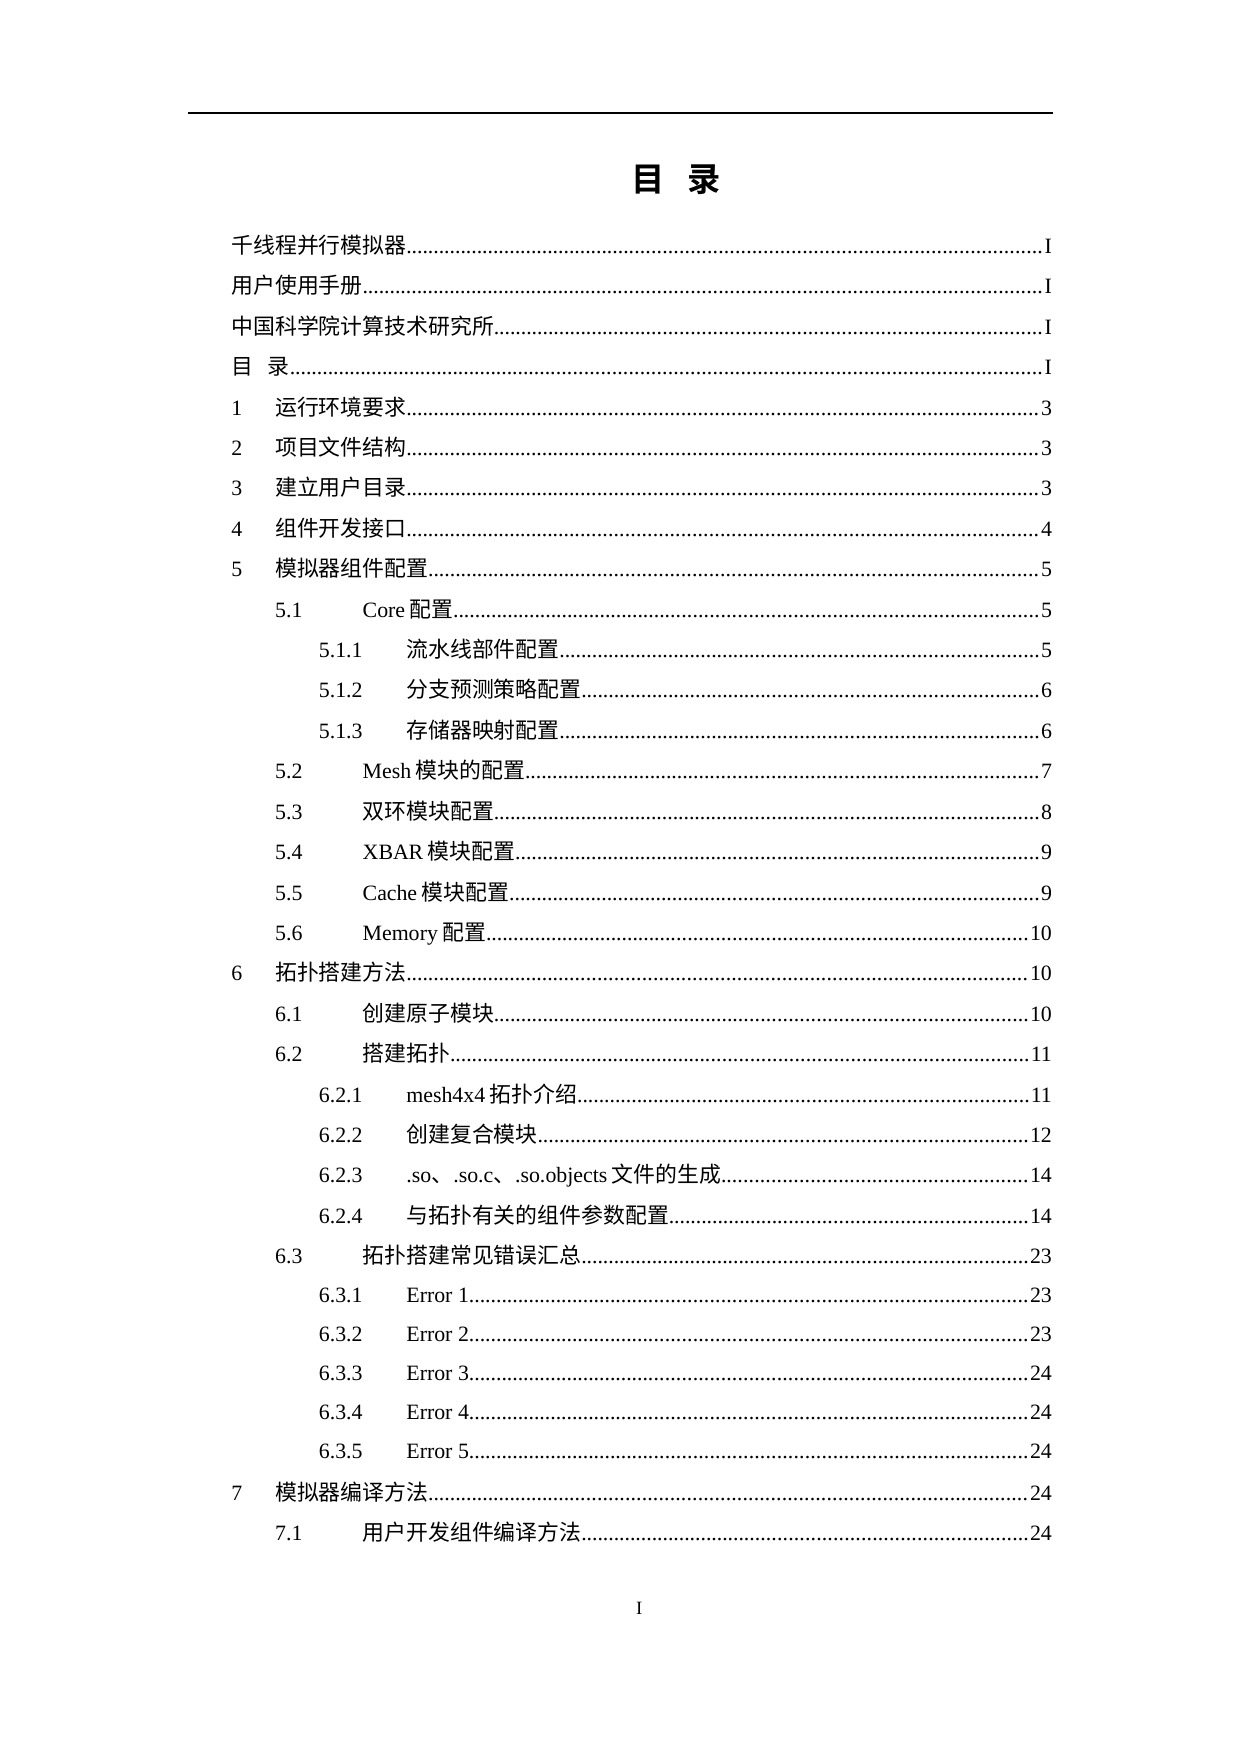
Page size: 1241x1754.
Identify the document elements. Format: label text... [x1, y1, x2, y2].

text 1 运行环境要求 3 [187, 389, 1053, 422]
text 5.4 XBAR模块配置 9 [231, 834, 1053, 866]
text 6.2.4 与拓扑有关的组件参数配置 14 [275, 1197, 1053, 1230]
text 6.2.2 创建复合模块 12 [275, 1117, 1053, 1149]
text 5 模拟器组件配置 5 [187, 551, 1053, 583]
text 6.3.1 Error 1 23 [275, 1278, 1053, 1311]
text 目 录 I [187, 349, 1053, 381]
text 4 组件开发接口 4 [187, 510, 1053, 543]
text 3 建立用户目录 3 [187, 470, 1053, 502]
text 6.3.2 Error 2 23 [275, 1317, 1053, 1350]
text 5.6 Memory配置 10 [231, 914, 1053, 947]
text 用户使用手册 I [187, 268, 1053, 300]
text 7.1 用户开发组件编译方法 24 [231, 1514, 1053, 1547]
text 千线程并行模拟器 I [187, 227, 1053, 260]
text 5.3 双环模块配置 8 [231, 793, 1053, 826]
text 5.1.1 流水线部件配置 5 [275, 632, 1053, 664]
text 5.2 Mesh模块的配置 7 [231, 753, 1053, 785]
text 6 拓扑搭建方法 10 [187, 955, 1053, 987]
text 6.2.1 mesh4x4拓扑介绍 11 [275, 1076, 1053, 1109]
text 6.3.4 Error 4 24 [275, 1396, 1053, 1428]
text 5.5 Cache模块配置 9 [231, 874, 1053, 907]
title 目 录 [231, 144, 1053, 209]
text 6.3 拓扑搭建常见错误汇总 23 [231, 1238, 1053, 1270]
text 7 模拟器编译方法 24 [187, 1474, 1053, 1507]
text 2 项目文件结构 3 [187, 429, 1053, 462]
text 6.2 搭建拓扑 11 [231, 1036, 1053, 1068]
text 5.1.2 分支预测策略配置 6 [275, 672, 1053, 704]
text 5.1.3 存储器映射配置 6 [275, 712, 1053, 745]
text 5.1 Core配置 5 [231, 591, 1053, 624]
text 6.1 创建原子模块 10 [231, 995, 1053, 1028]
text 中国科学院计算技术研究所 I [187, 308, 1053, 341]
text 6.3.3 Error 3 24 [275, 1357, 1053, 1389]
text 6.2.3 .so、.so.c、.so.objects文件的生成 14 [275, 1157, 1053, 1189]
text 6.3.5 Error 5 24 [275, 1435, 1053, 1467]
